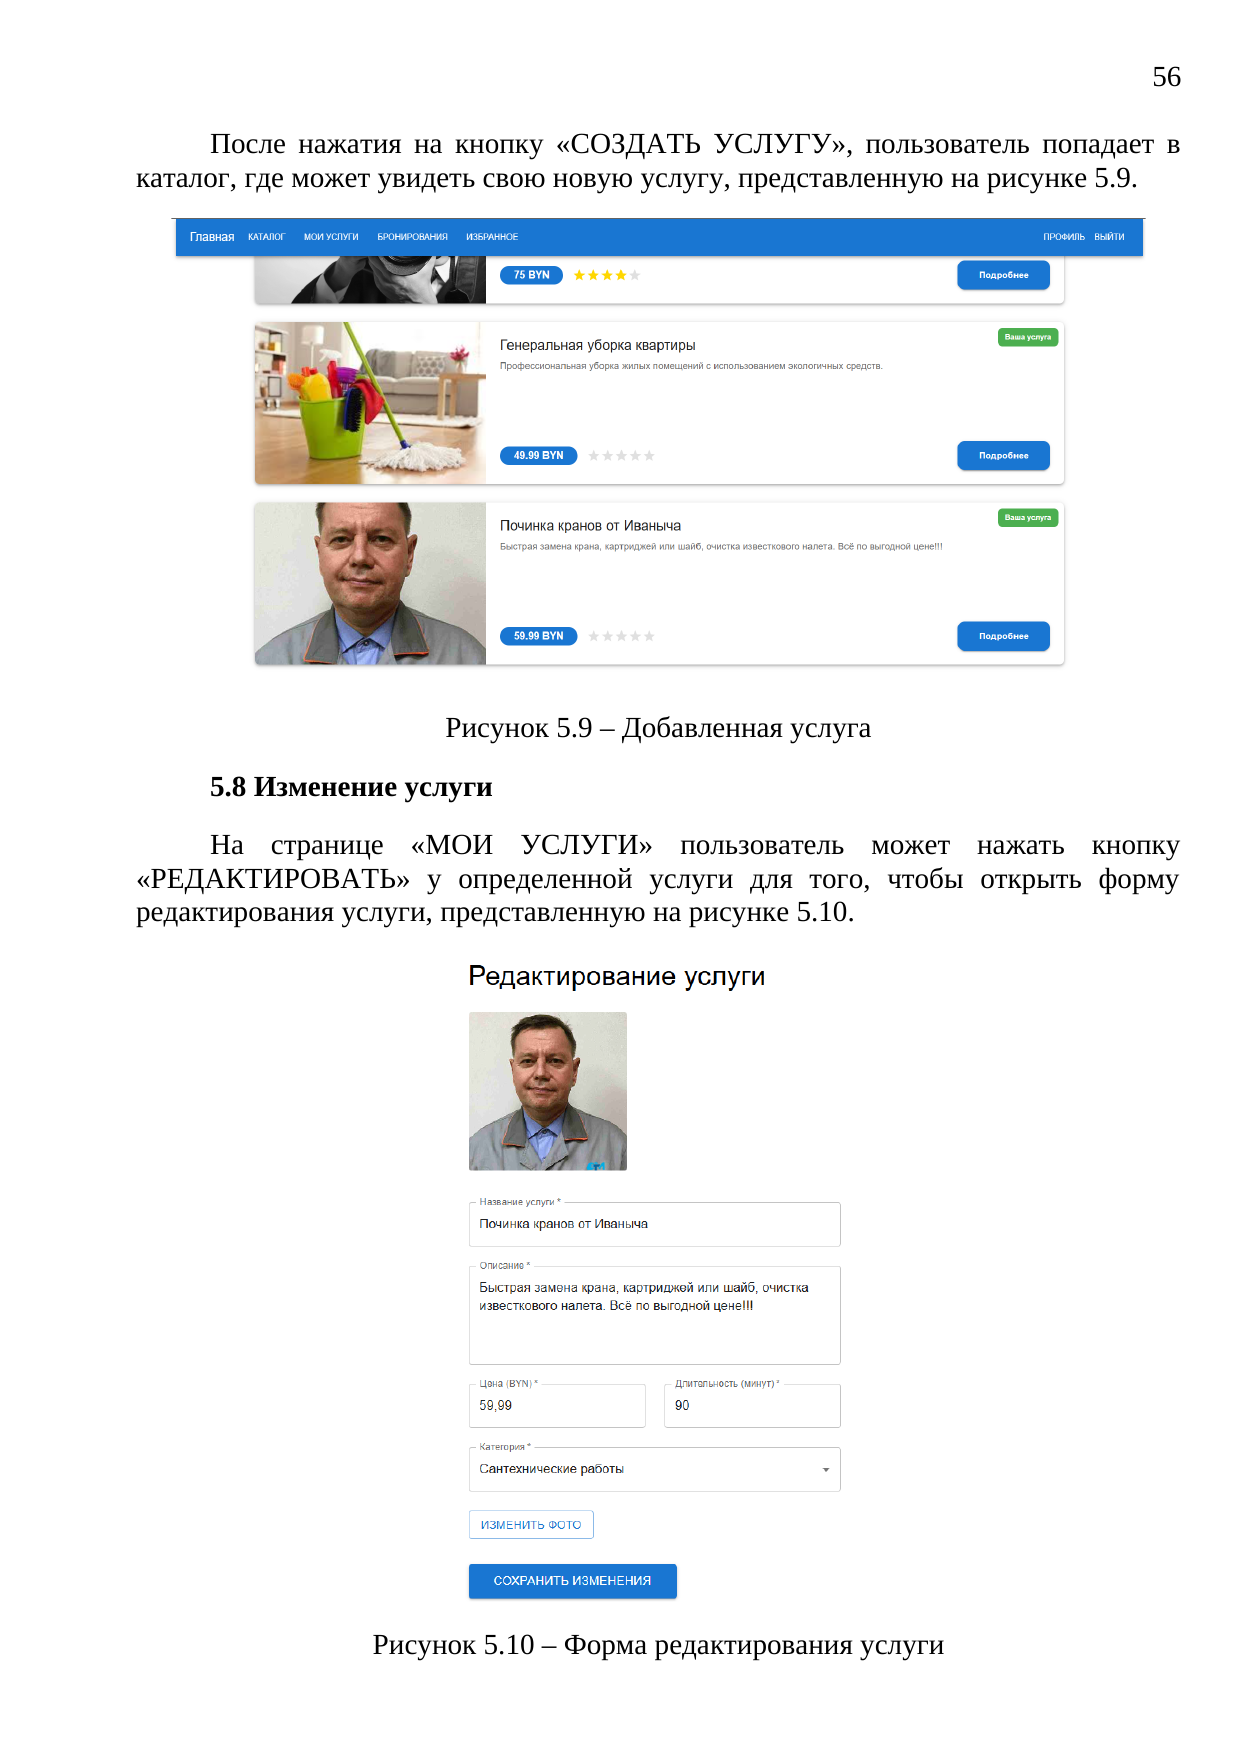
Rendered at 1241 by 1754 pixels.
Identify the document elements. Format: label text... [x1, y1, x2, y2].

text После нажатия на кнопку «СОЗДАТЬ УСЛУГУ», пользователь попадает в каталог, где может увидеть свою новую услугу, представленную на рисунке 5.9. [136, 126, 1181, 193]
text Рисунок 5.9 – Добавленная услуга [136, 710, 1181, 744]
subtitle 5.8 Изменение услуги [136, 769, 1181, 802]
picture [171, 218, 1146, 686]
picture [435, 953, 882, 1602]
text Рисунок 5.10 – Форма редактирования услуги [136, 1627, 1181, 1661]
text На странице «МОИ УСЛУГИ» пользователь может нажать кнопку «РЕДАКТИРОВАТЬ» у определенной услуги для того, чтобы открыть форму редактирования услуги, представленную на рисунке 5.10. [136, 827, 1181, 928]
